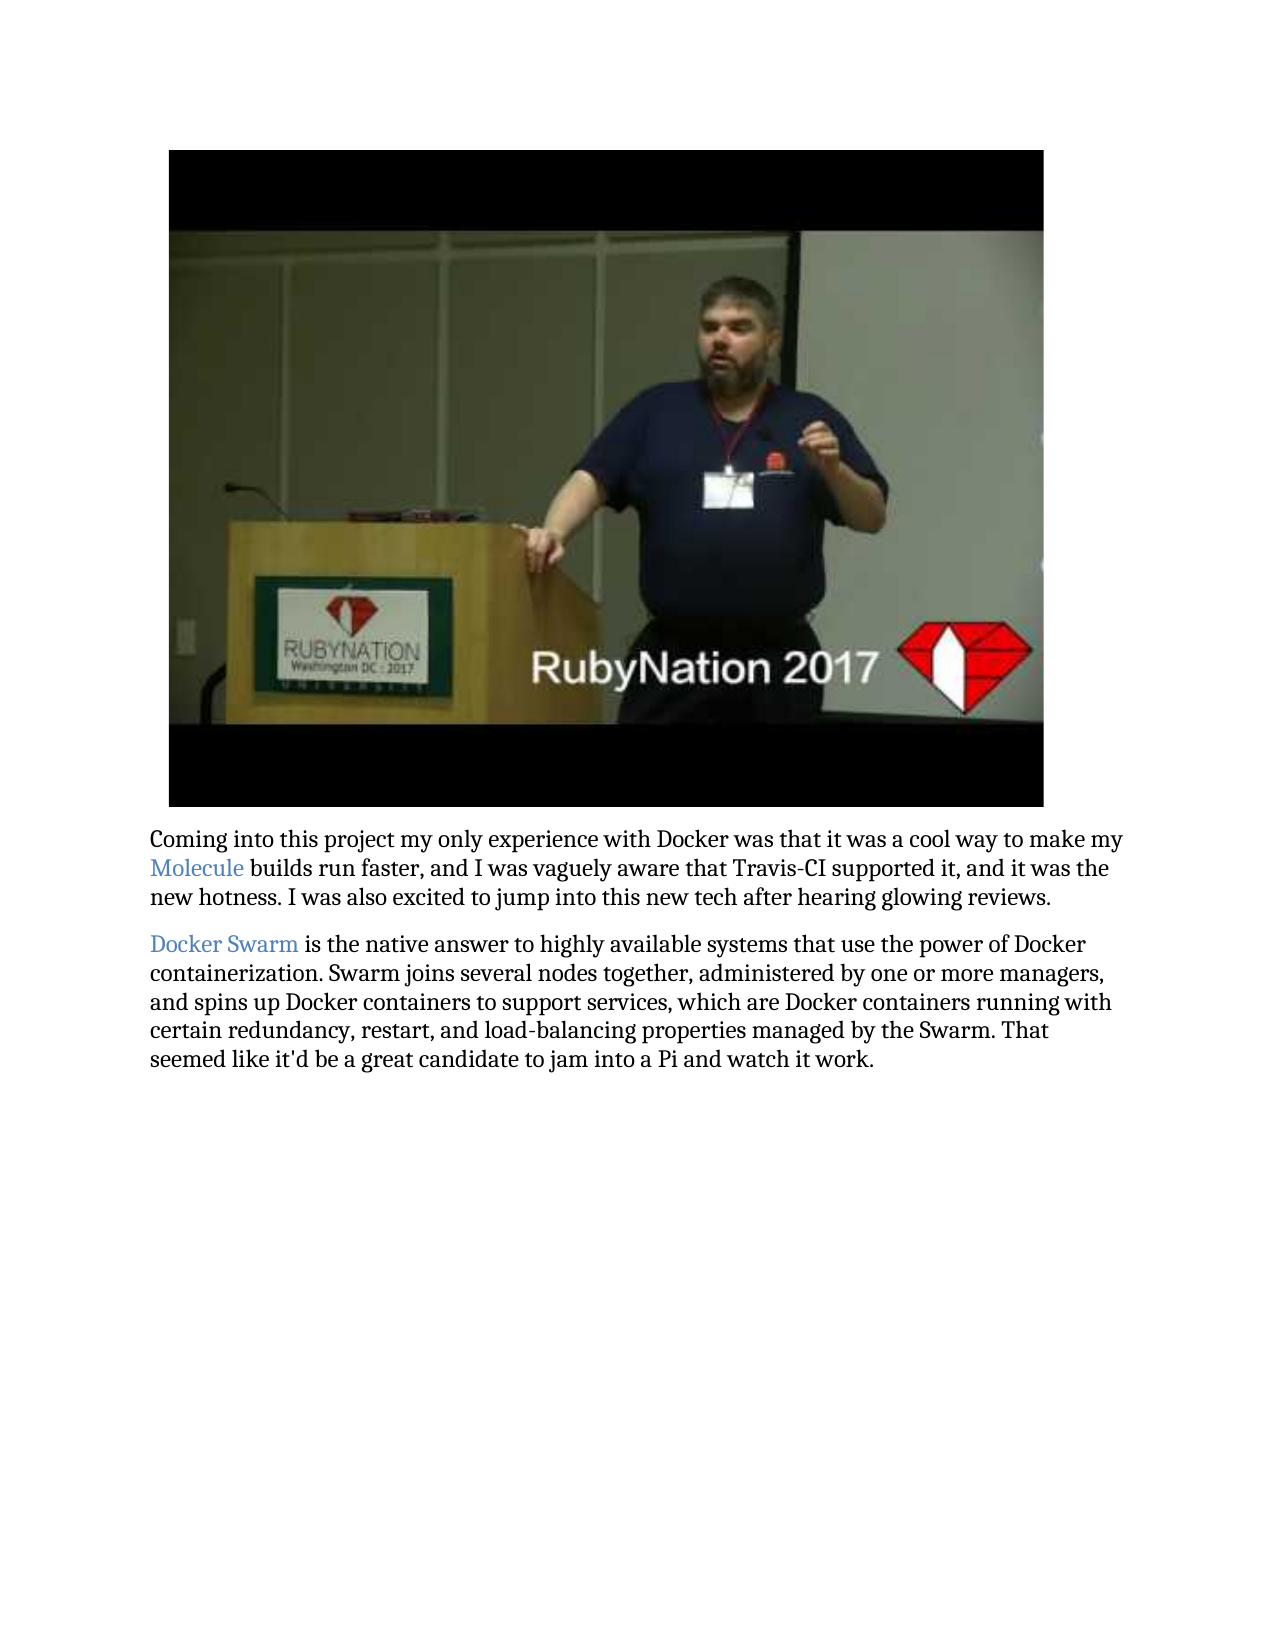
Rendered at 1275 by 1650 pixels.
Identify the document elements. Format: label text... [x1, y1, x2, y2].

picture [168, 150, 1044, 807]
text Docker Swarm is the native answer to highly available systems that use the power of Docker containerization. Swarm joins several nodes together, administered by one or more managers, and spins up Docker containers to support services, which are Docker containers running with certain redundancy, restart, and load-balancing properties managed by the Swarm. That seemed like it'd be a great candidate to jam into a Pi and watch it work. [150, 930, 1125, 1074]
text Coming into this project my only experience with Docker was that it was a cool way to make my Molecule builds run faster, and I was vaguely aware that Travis-CI supported it, and it was the new hotness. I was also excited to jump into this new tech after hearing glowing reviews. [150, 825, 1125, 911]
